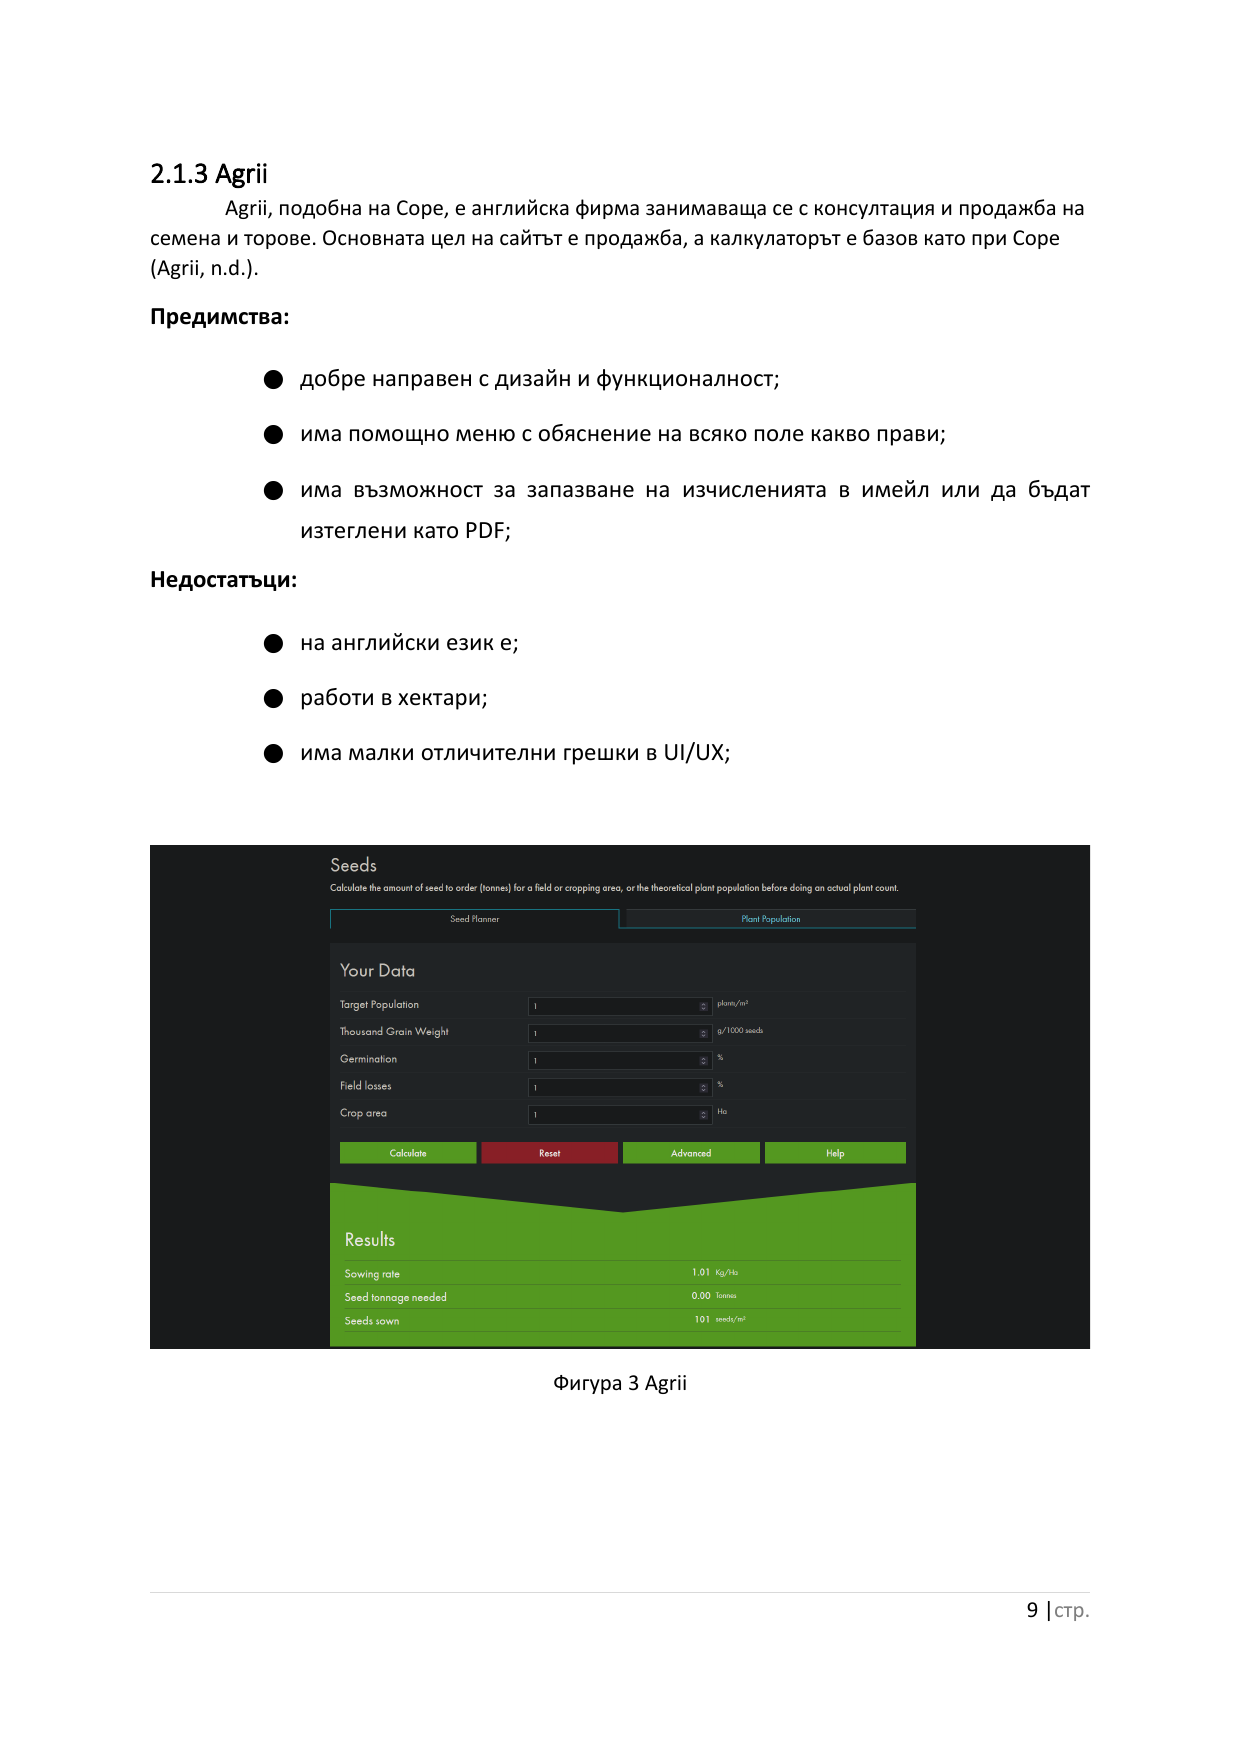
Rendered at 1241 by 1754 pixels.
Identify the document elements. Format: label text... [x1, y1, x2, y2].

text Фигура 3 Agrii [150, 1368, 1090, 1396]
list добре направен с дизайн и функционалност; [262, 349, 1090, 401]
list има малки отличителни грешки в UI/UX; [262, 723, 1090, 775]
list на английски език е; [262, 613, 1090, 664]
picture [150, 845, 1091, 1349]
subtitle 2.1.3 Agrii [150, 154, 1090, 190]
list има помощно меню с обяснение на всяко поле какво прави; [262, 405, 1090, 456]
list има възможност за запазване на изчисленията в имейл или да бъдат изтеглени като PDF; [262, 460, 1090, 544]
list работи в хектари; [262, 668, 1090, 719]
text Предимства: [150, 300, 1090, 330]
text Agrii, подобна на Cope, е английска фирма занимаваща се с консултация и продажба на семена и торове. Основната цел на сайтът е продажба, а калкулаторът е базов като при Cope . [150, 193, 1090, 281]
text Недостатъци: [150, 563, 1090, 594]
